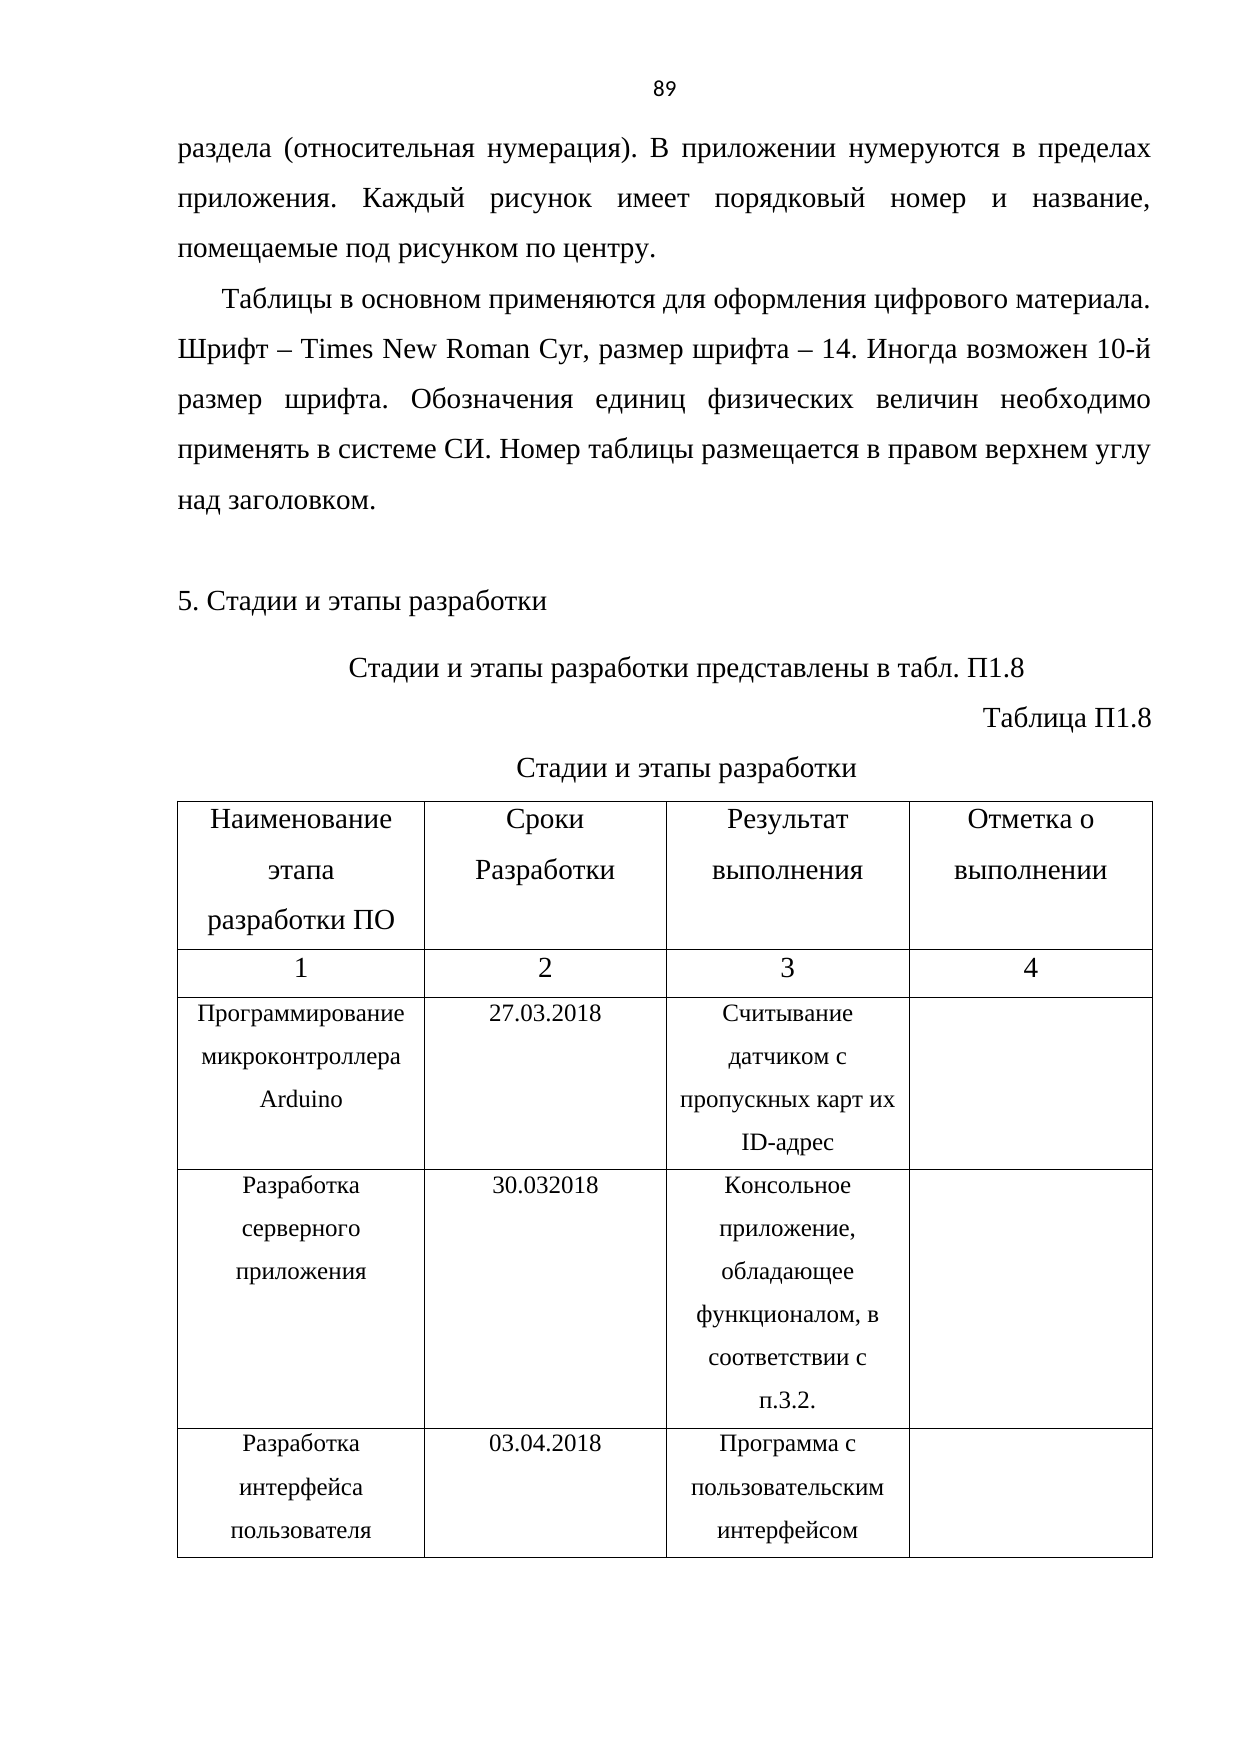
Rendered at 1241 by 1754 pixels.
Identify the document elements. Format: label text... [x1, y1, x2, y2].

table_cell Программа с пользовательским интерфейсом [667, 1429, 909, 1557]
table_cell 2 [425, 950, 666, 997]
table_cell Разработка серверного приложения [178, 1170, 424, 1427]
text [177, 130, 1152, 264]
table_header Отметка о выполнении [910, 802, 1152, 949]
text Стадии и этапы разработки представлены в табл. П1.8 [177, 650, 1152, 683]
text Стадии и этапы разработки [177, 750, 1152, 784]
table_cell [910, 998, 1152, 1169]
table_header Сроки Разработки [425, 802, 666, 949]
table_cell 30.032018 [425, 1170, 666, 1427]
table_cell 3 [667, 950, 909, 997]
table_header Результат выполнения [667, 802, 909, 949]
table_cell 1 [178, 950, 424, 997]
table_cell [910, 1170, 1152, 1427]
table_cell 27.03.2018 [425, 998, 666, 1169]
text 5. Стадии и этапы разработки [177, 583, 1152, 616]
text Таблицы в основном применяются для оформления цифрового материала. Шрифт – Times New Roman Cyr, размер шрифта – 14. Иногда возможен 10-й размер шрифта. Обозначения единиц физических величин необходимо применять в системе СИ. Номер таблицы размещается в правом верхнем углу над заголовком. [177, 281, 1152, 516]
table_cell Разработка интерфейса пользователя [178, 1429, 424, 1557]
table_cell Консольное приложение, обладающее функционалом, в соответствии с п.3.2. [667, 1170, 909, 1427]
table_cell [910, 1429, 1152, 1557]
table_cell 4 [910, 950, 1152, 997]
table_header Наименование этапа разработки ПО [178, 802, 424, 949]
table_cell 03.04.2018 [425, 1429, 666, 1557]
table_cell Программирование микроконтроллера Arduino [178, 998, 424, 1169]
text Таблица П1.8 [177, 700, 1152, 733]
table_cell Считывание датчиком с пропускных карт их ID-адрес [667, 998, 909, 1169]
